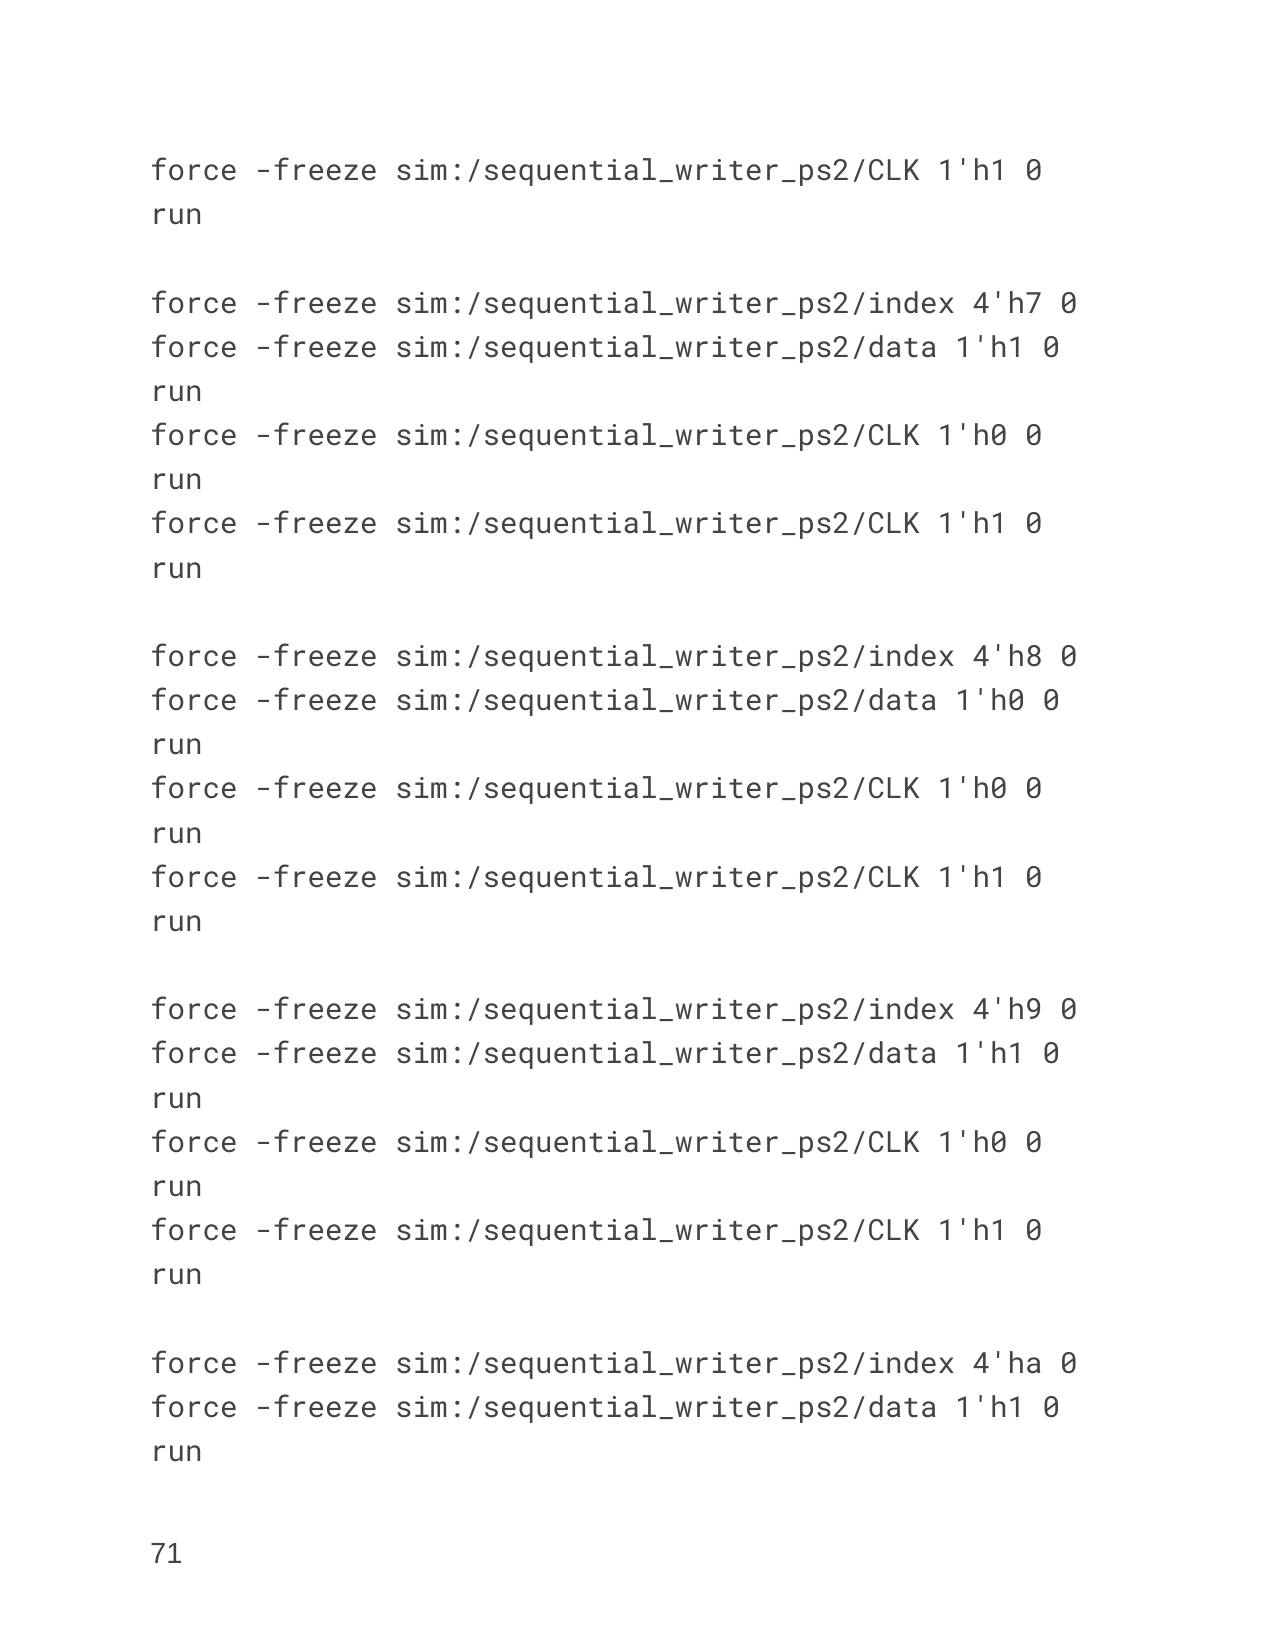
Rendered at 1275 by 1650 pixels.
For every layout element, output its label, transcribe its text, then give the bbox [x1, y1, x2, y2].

text run [150, 194, 1125, 233]
text run [150, 371, 1125, 409]
text run [150, 1077, 1125, 1116]
text run [150, 812, 1125, 851]
text force -freeze sim:/sequential_writer_ps2/CLK 1'h0 0 [150, 1122, 1125, 1160]
text force -freeze sim:/sequential_writer_ps2/index 4'ha 0 [150, 1342, 1125, 1381]
text force -freeze sim:/sequential_writer_ps2/data 1'h0 0 [150, 680, 1125, 718]
text force -freeze sim:/sequential_writer_ps2/CLK 1'h1 0 [150, 150, 1125, 188]
text force -freeze sim:/sequential_writer_ps2/index 4'h8 0 [150, 636, 1125, 674]
text run [150, 547, 1125, 586]
text run [150, 459, 1125, 498]
text force -freeze sim:/sequential_writer_ps2/index 4'h7 0 [150, 282, 1125, 321]
text run [150, 1431, 1125, 1469]
text force -freeze sim:/sequential_writer_ps2/index 4'h9 0 [150, 989, 1125, 1028]
text force -freeze sim:/sequential_writer_ps2/data 1'h1 0 [150, 1387, 1125, 1425]
text run [150, 724, 1125, 763]
text force -freeze sim:/sequential_writer_ps2/CLK 1'h0 0 [150, 768, 1125, 807]
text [150, 327, 1125, 365]
text force -freeze sim:/sequential_writer_ps2/data 1'h1 0 [150, 1033, 1125, 1072]
text force -freeze sim:/sequential_writer_ps2/CLK 1'h1 0 [150, 857, 1125, 895]
text run [150, 1166, 1125, 1204]
text force -freeze sim:/sequential_writer_ps2/CLK 1'h1 0 [150, 503, 1125, 542]
text run [150, 901, 1125, 939]
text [150, 1210, 1125, 1248]
text run [150, 1254, 1125, 1293]
text force -freeze sim:/sequential_writer_ps2/CLK 1'h0 0 [150, 415, 1125, 453]
